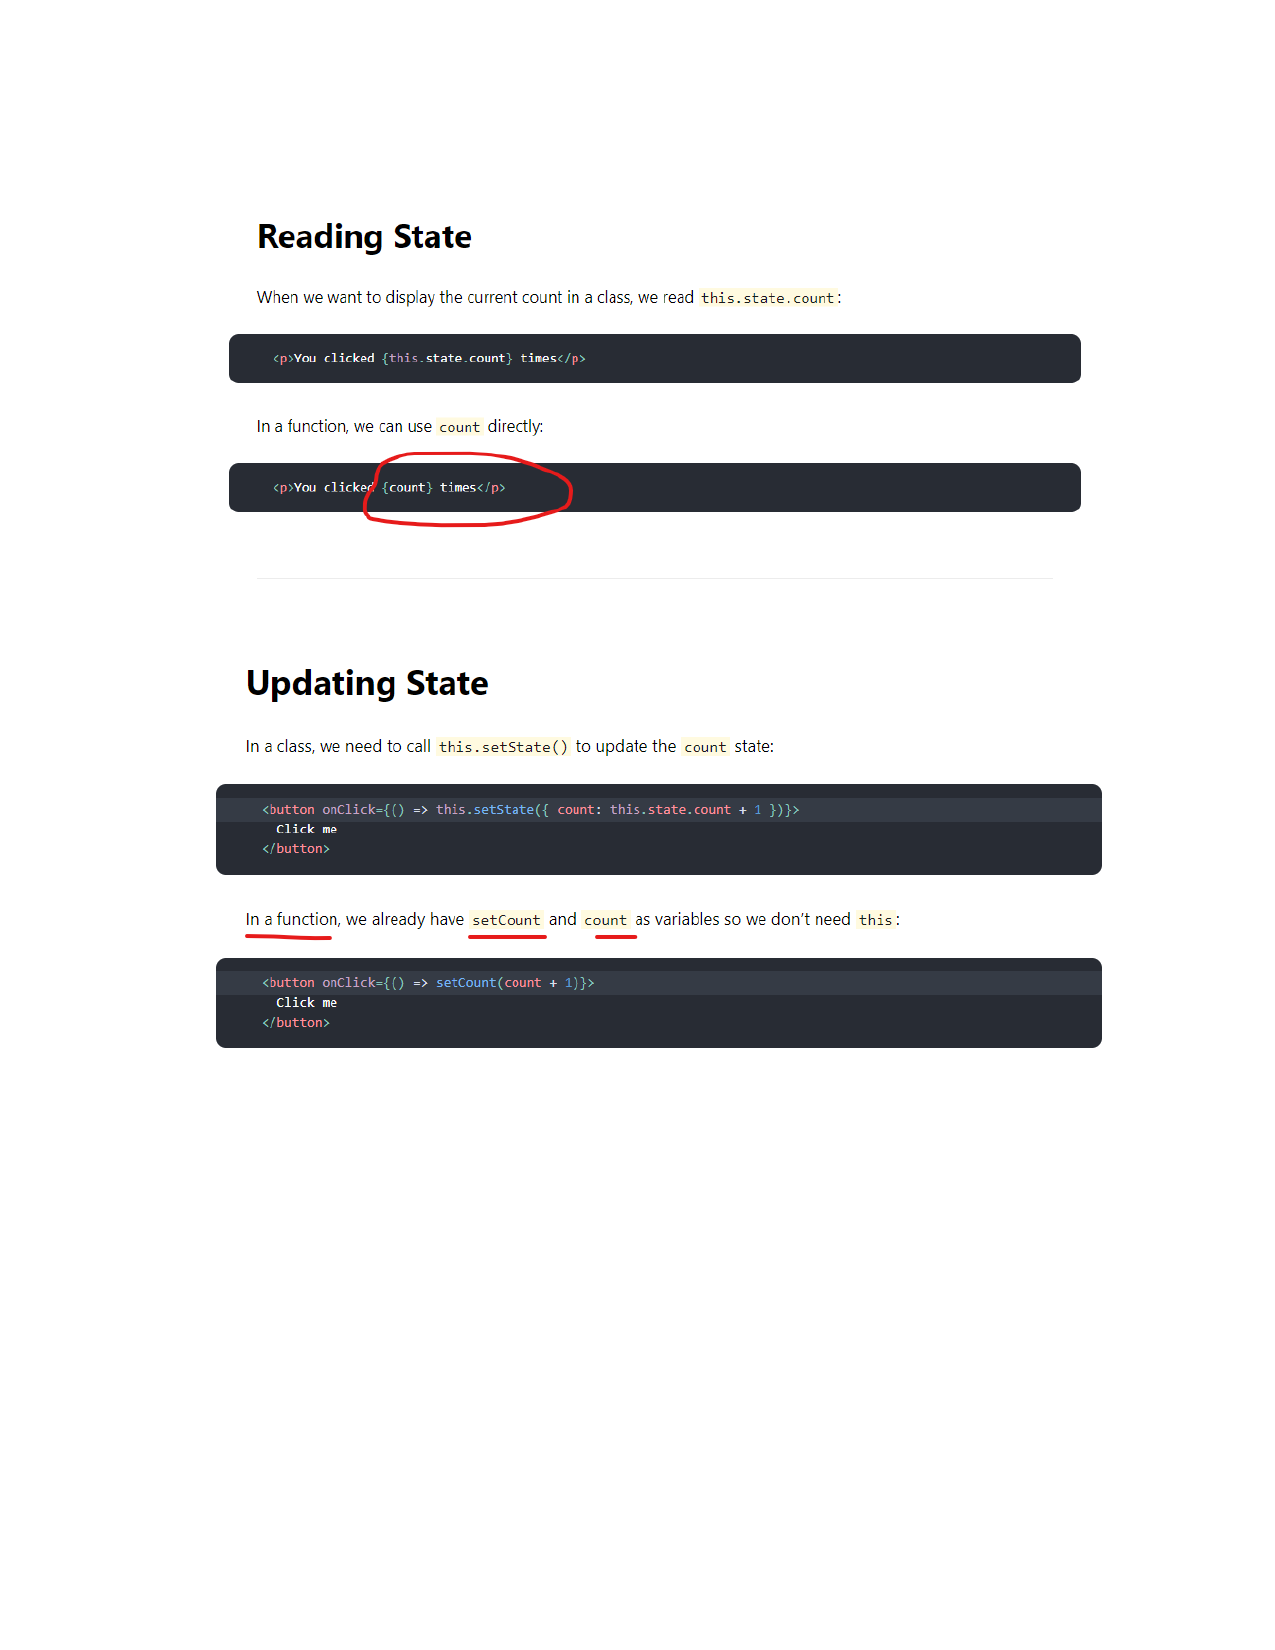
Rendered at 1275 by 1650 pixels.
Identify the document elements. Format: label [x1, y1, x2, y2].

picture [150, 629, 1125, 1105]
picture [150, 178, 1125, 602]
